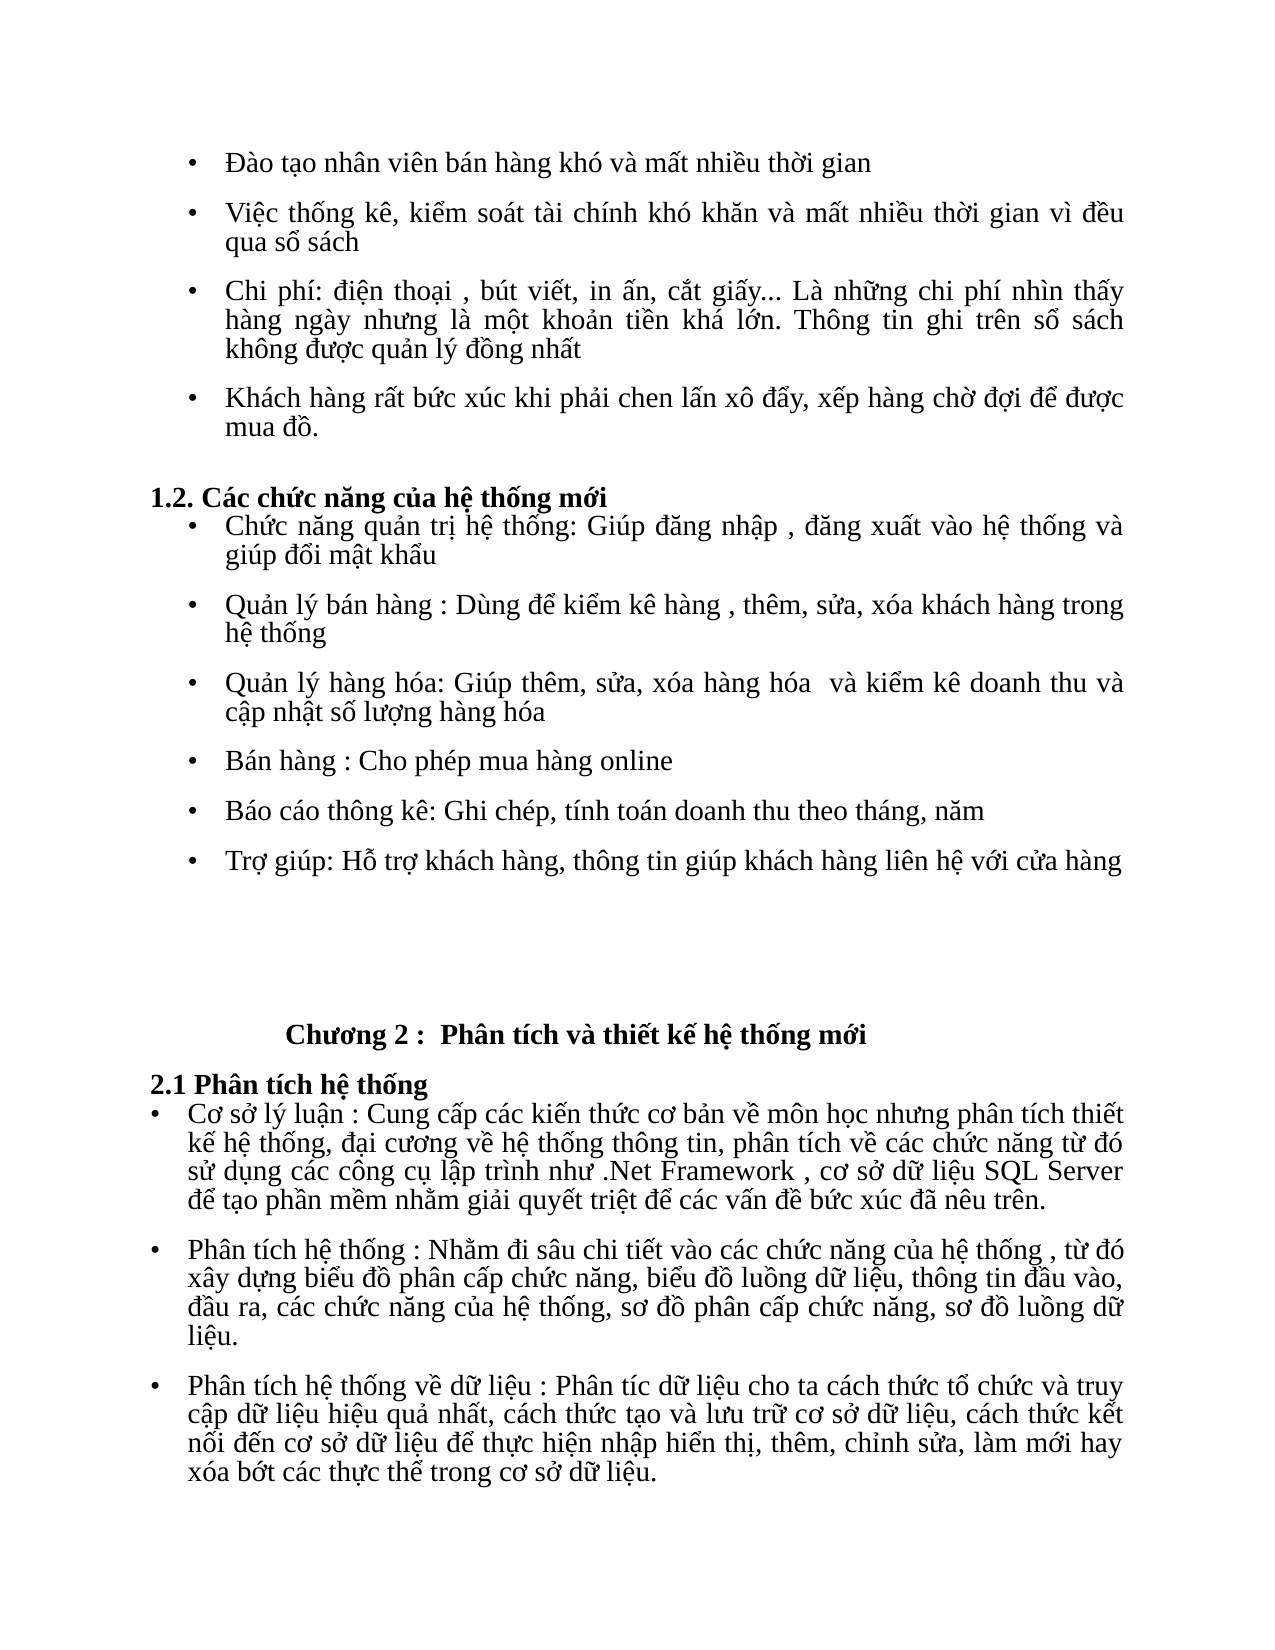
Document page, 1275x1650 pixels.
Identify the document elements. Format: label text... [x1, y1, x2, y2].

list Báo cáo thông kê: Ghi chép, tính toán doanh thu theo tháng, năm [187, 797, 1125, 826]
list Trợ giúp: Hỗ trợ khách hàng, thông tin giúp khách hàng liên hệ với cửa hàng [187, 847, 1125, 876]
list Quản lý hàng hóa: Giúp thêm, sửa, xóa hàng hóa và kiểm kê doanh thu và cập nhật số lượng hàng hóa [187, 669, 1125, 727]
list Việc thống kê, kiểm soát tài chính khó khăn và mất nhiều thời gian vì đều qua sổ sách [187, 199, 1125, 257]
list Đào tạo nhân viên bán hàng khó và mất nhiều thời gian [187, 150, 1125, 179]
list Bán hàng : Cho phép mua hàng online [187, 748, 1125, 777]
list Phân tích hệ thống về dữ liệu : Phân tíc dữ liệu cho ta cách thức tổ chức và truy cập dữ liệu hiệu quả nhất, cách thức tạo và lưu trữ cơ sở dữ liệu, cách thức kết nối đến cơ sở dữ liệu để thực hiện nhập hiển thị, thêm, chỉnh sửa, làm mới hay xóa bớt các thực thể trong cơ sở dữ liệu. [150, 1372, 1125, 1487]
text Chương 2 : Phân tích và thiết kế hệ thống mới [195, 1021, 1095, 1051]
text 2.1 Phân tích hệ thống [150, 1072, 1125, 1100]
list Chức năng quản trị hệ thống: Giúp đăng nhập , đăng xuất vào hệ thống và giúp đổi mật khẩu [187, 513, 1125, 570]
list Khách hàng rất bức xúc khi phải chen lấn xô đẩy, xếp hàng chờ đợi để được mua đồ. [187, 385, 1125, 442]
list Cơ sở lý luận : Cung cấp các kiến thức cơ bản về môn học nhưng phân tích thiết kế hệ thống, đại cương về hệ thống thông tin, phân tích về các chức năng từ đó sử dụng các công cụ lập trình như .Net Framework , cơ sở dữ liệu SQL Server để tạo phần mềm nhằm giải quyết triệt để các vấn đề bức xúc đã nêu trên. [150, 1100, 1125, 1215]
list Quản lý bán hàng : Dùng để kiểm kê hàng , thêm, sửa, xóa khách hàng trong hệ thống [187, 591, 1125, 649]
text 1.2. Các chức năng của hệ thống mới [150, 484, 1125, 513]
list Chi phí: điện thoại , bút viết, in ấn, cắt giấy... Là những chi phí nhìn thấy hàng ngày nhưng là một khoản tiền khá lớn. Thông tin ghi trên sổ sách không được quản lý đồng nhất [187, 278, 1125, 364]
list Phân tích hệ thống : Nhằm đi sâu chi tiết vào các chức năng của hệ thống , từ đó xây dựng biểu đồ phân cấp chức năng, biểu đồ luồng dữ liệu, thông tin đầu vào, đầu ra, các chức năng của hệ thống, sơ đồ phân cấp chức năng, sơ đồ luồng dữ liệu. [150, 1236, 1125, 1351]
